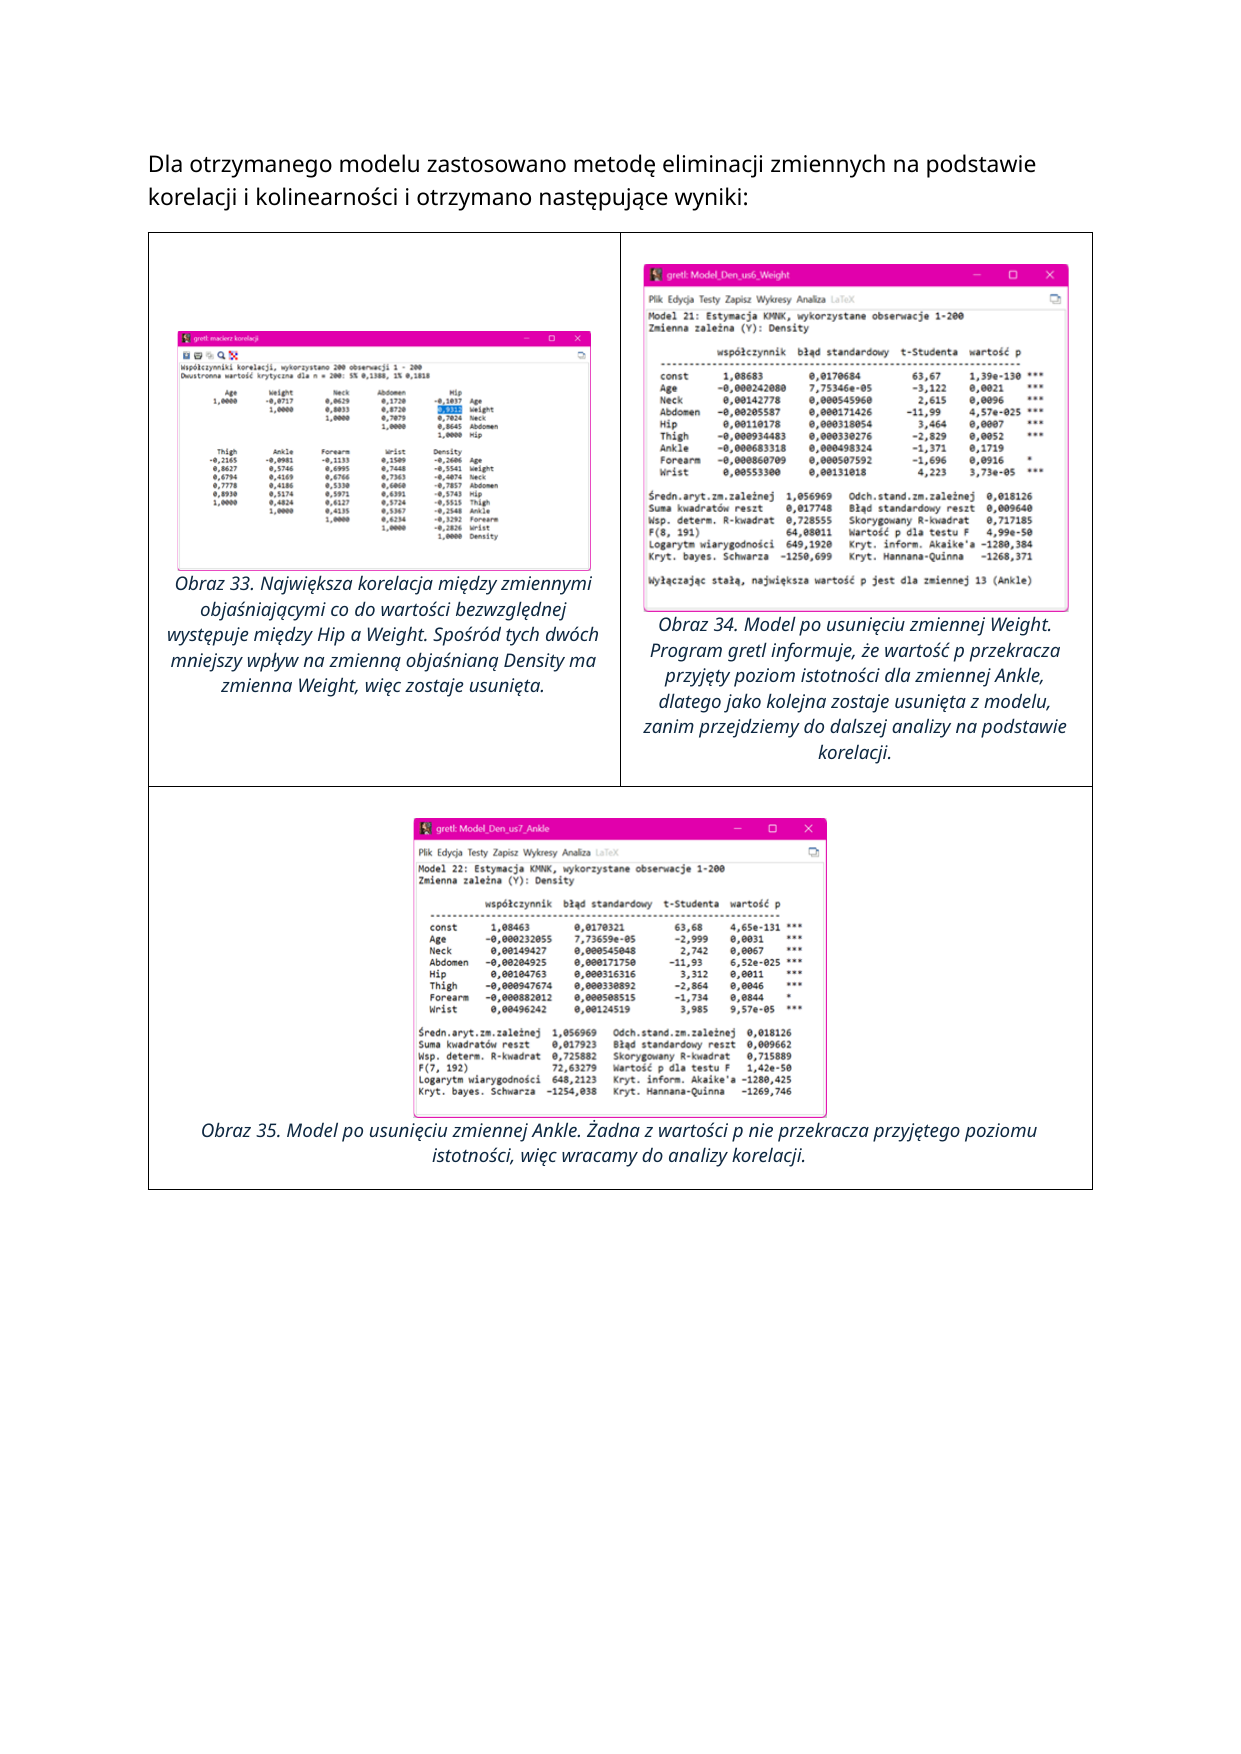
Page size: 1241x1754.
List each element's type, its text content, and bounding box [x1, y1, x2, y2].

table_header Obraz 34. Model po usunięciu zmiennej Weight. Program gretl informuje, że wartość p przekracza przyjęty poziom istotności dla zmiennej Ankle, dlatego jako kolejna zostaje usunięta z modelu, zanim przejdziemy do dalszej analizy na podstawie korelacji. [621, 233, 1092, 786]
table_cell Obraz 35. Model po usunięciu zmiennej Ankle. Żadna z wartości p nie przekracza przyjętego poziomu istotności, więc wracamy do analizy korelacji. [149, 787, 1092, 1189]
picture [177, 331, 591, 571]
picture [643, 264, 1069, 612]
picture [413, 818, 827, 1118]
text Dla otrzymanego modelu zastosowano metodę eliminacji zmiennych na podstawie korelacji i kolinearności i otrzymano następujące wyniki: [148, 148, 1093, 213]
table_header Obraz 33. Największa korelacja między zmiennymi objaśniającymi co do wartości bezwzględnej występuje między Hip a Weight. Spośród tych dwóch mniejszy wpływ na zmienną objaśnianą Density ma zmienna Weight, więc zostaje usunięta. [149, 233, 620, 786]
